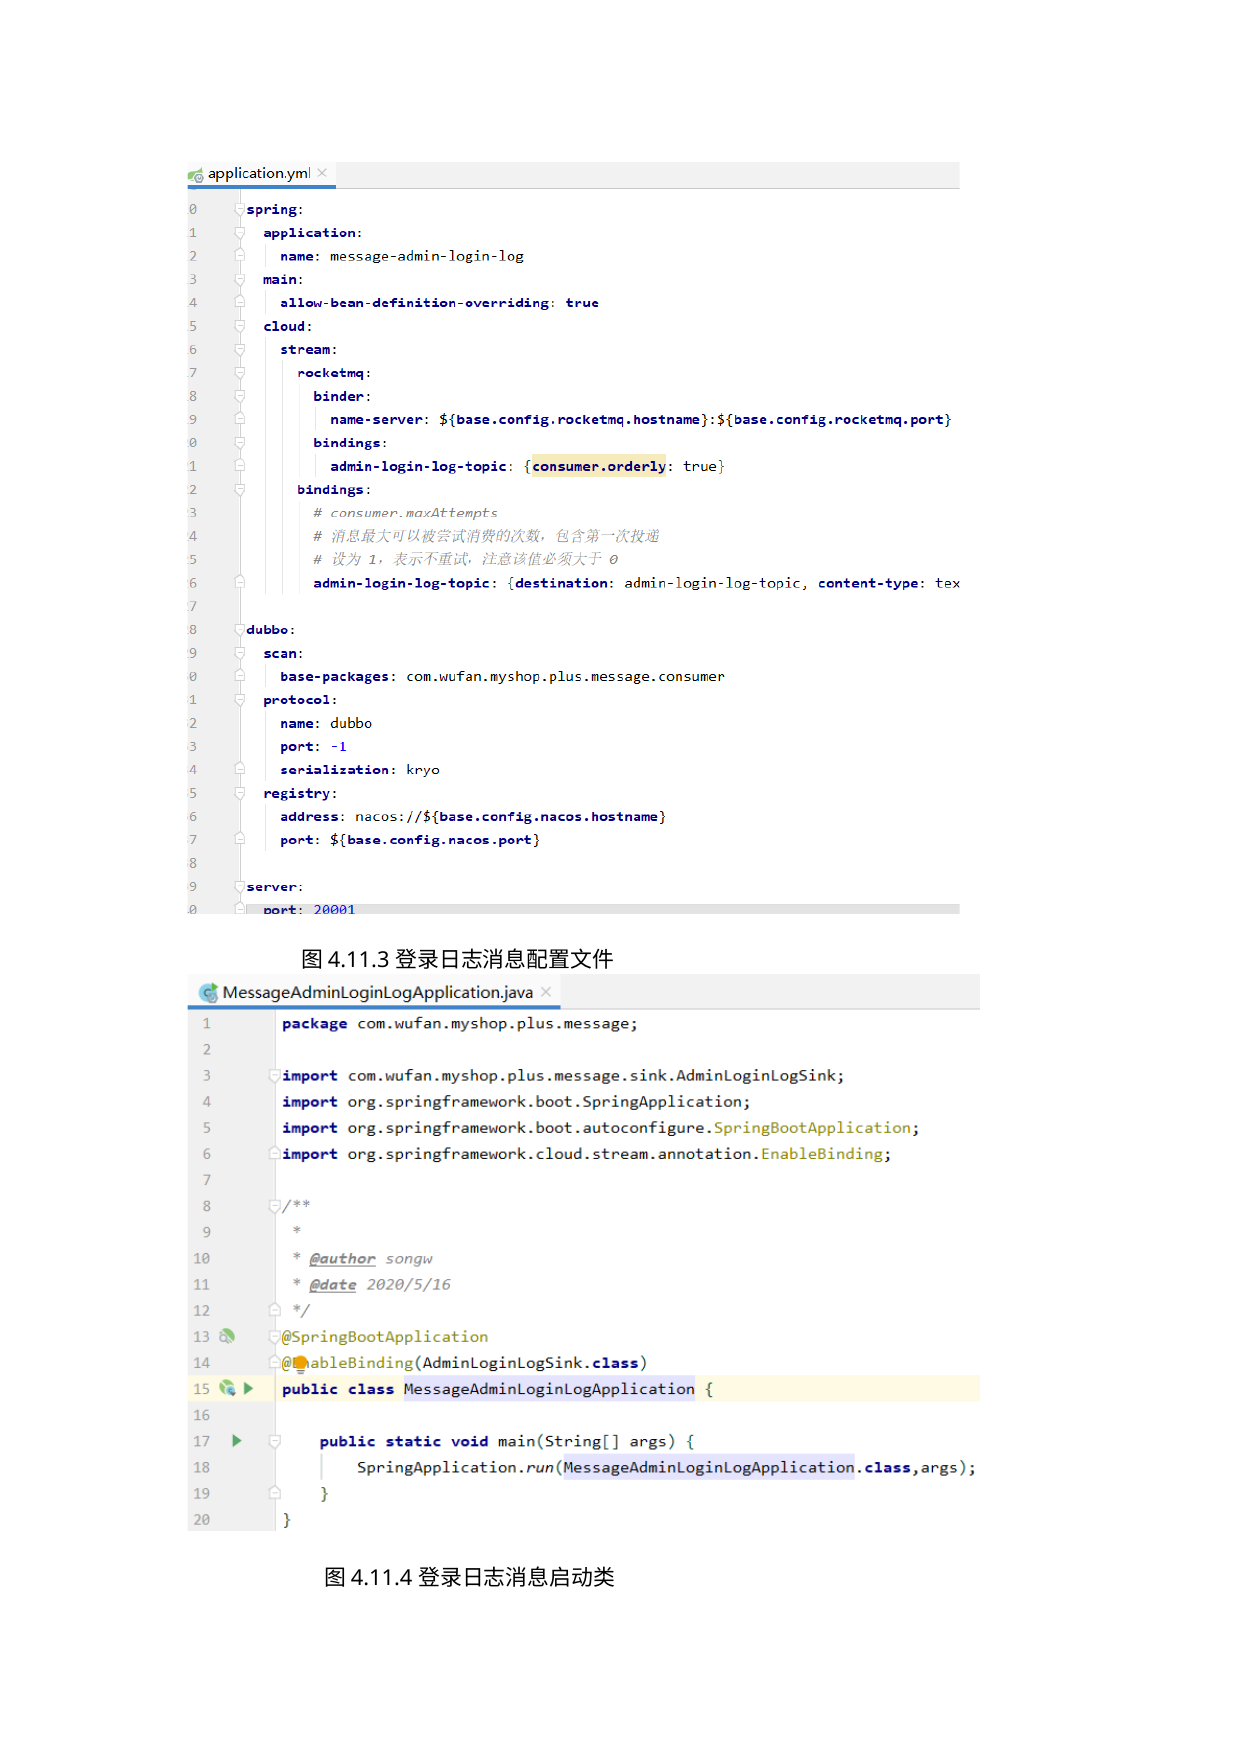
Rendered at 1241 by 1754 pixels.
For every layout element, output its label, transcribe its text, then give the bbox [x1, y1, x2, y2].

picture [187, 974, 980, 1531]
text 图4.11.3 登录日志消息配置文件 [187, 942, 1053, 974]
picture [187, 162, 960, 914]
text 图4.11.4 登录日志消息启动类 [187, 1559, 1053, 1592]
